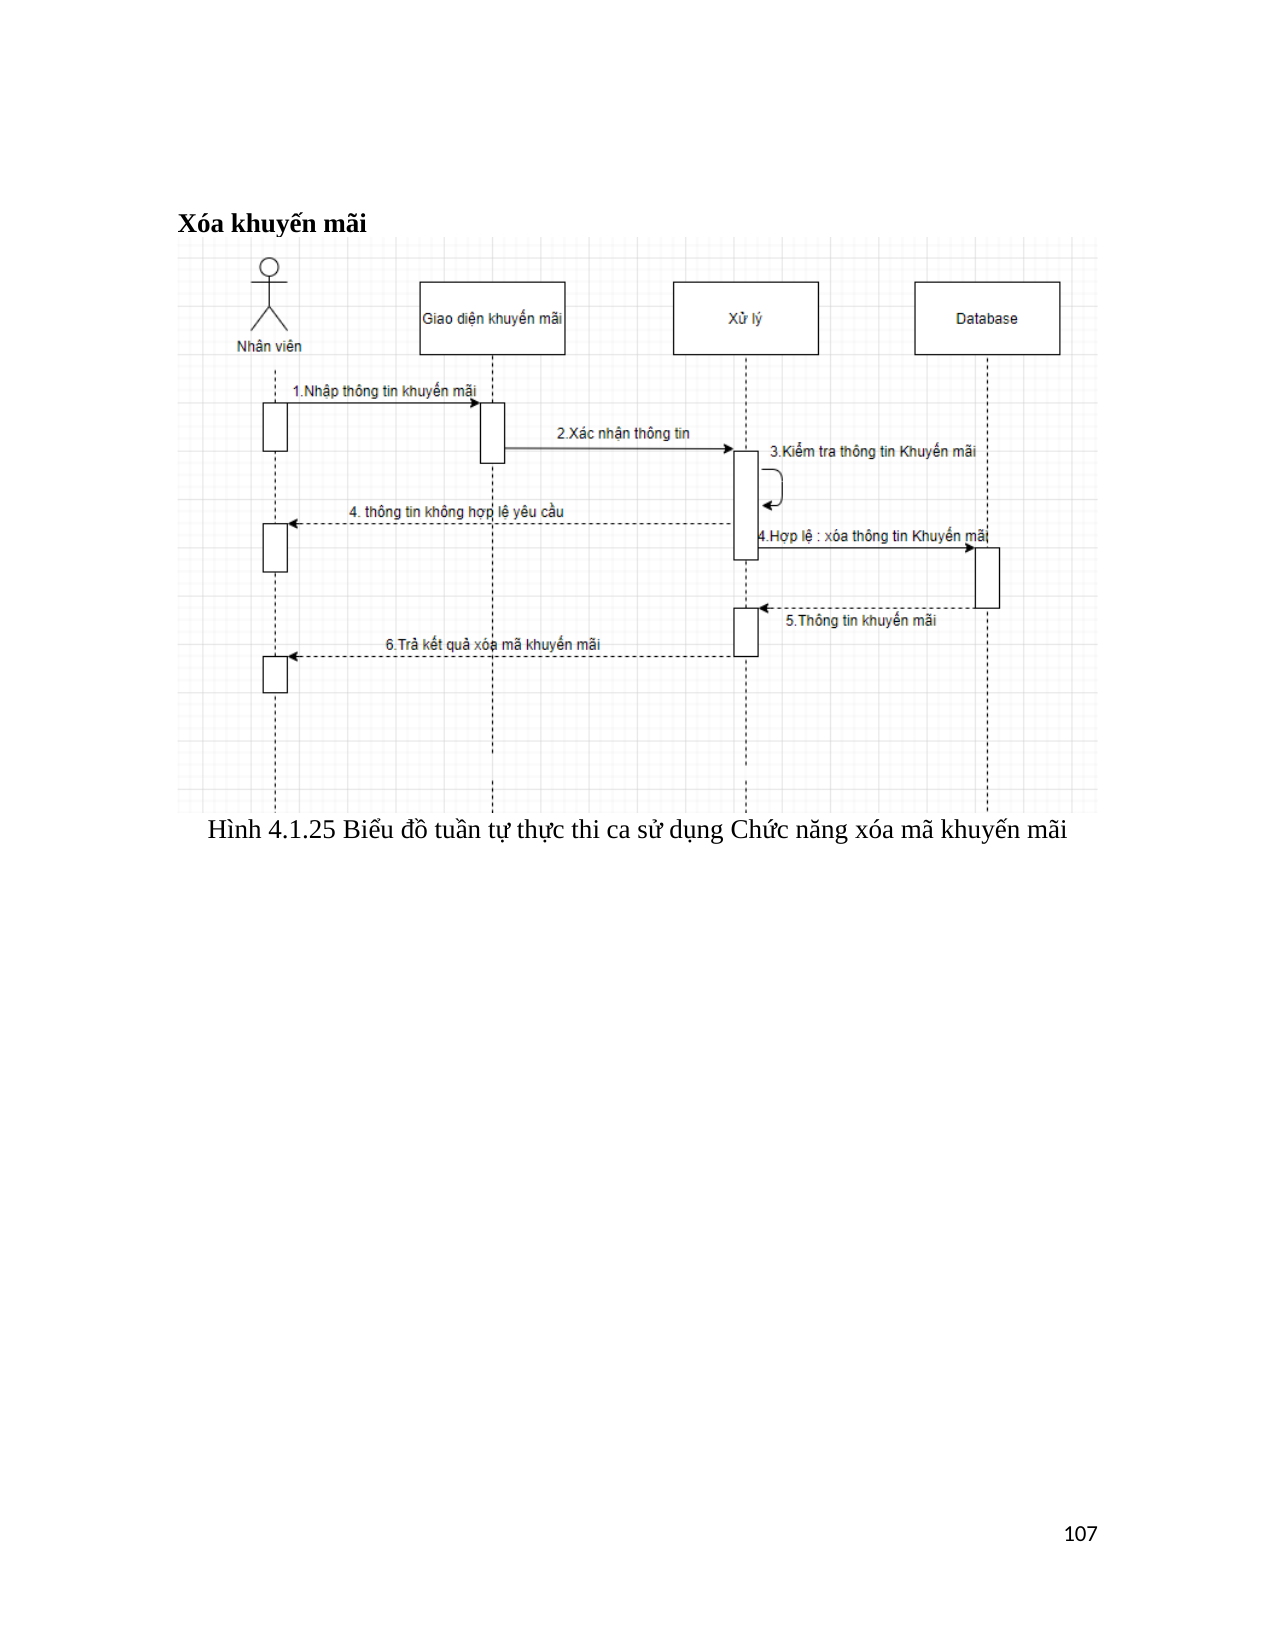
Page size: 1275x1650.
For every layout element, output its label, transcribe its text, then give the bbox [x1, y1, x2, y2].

text Hình 4.1.25 Biểu đồ tuần tự thực thi ca sử dụng Chức năng xóa mã khuyến mãi [177, 813, 1098, 844]
text Xóa khuyến mãi [177, 207, 1098, 237]
picture [177, 237, 1098, 813]
